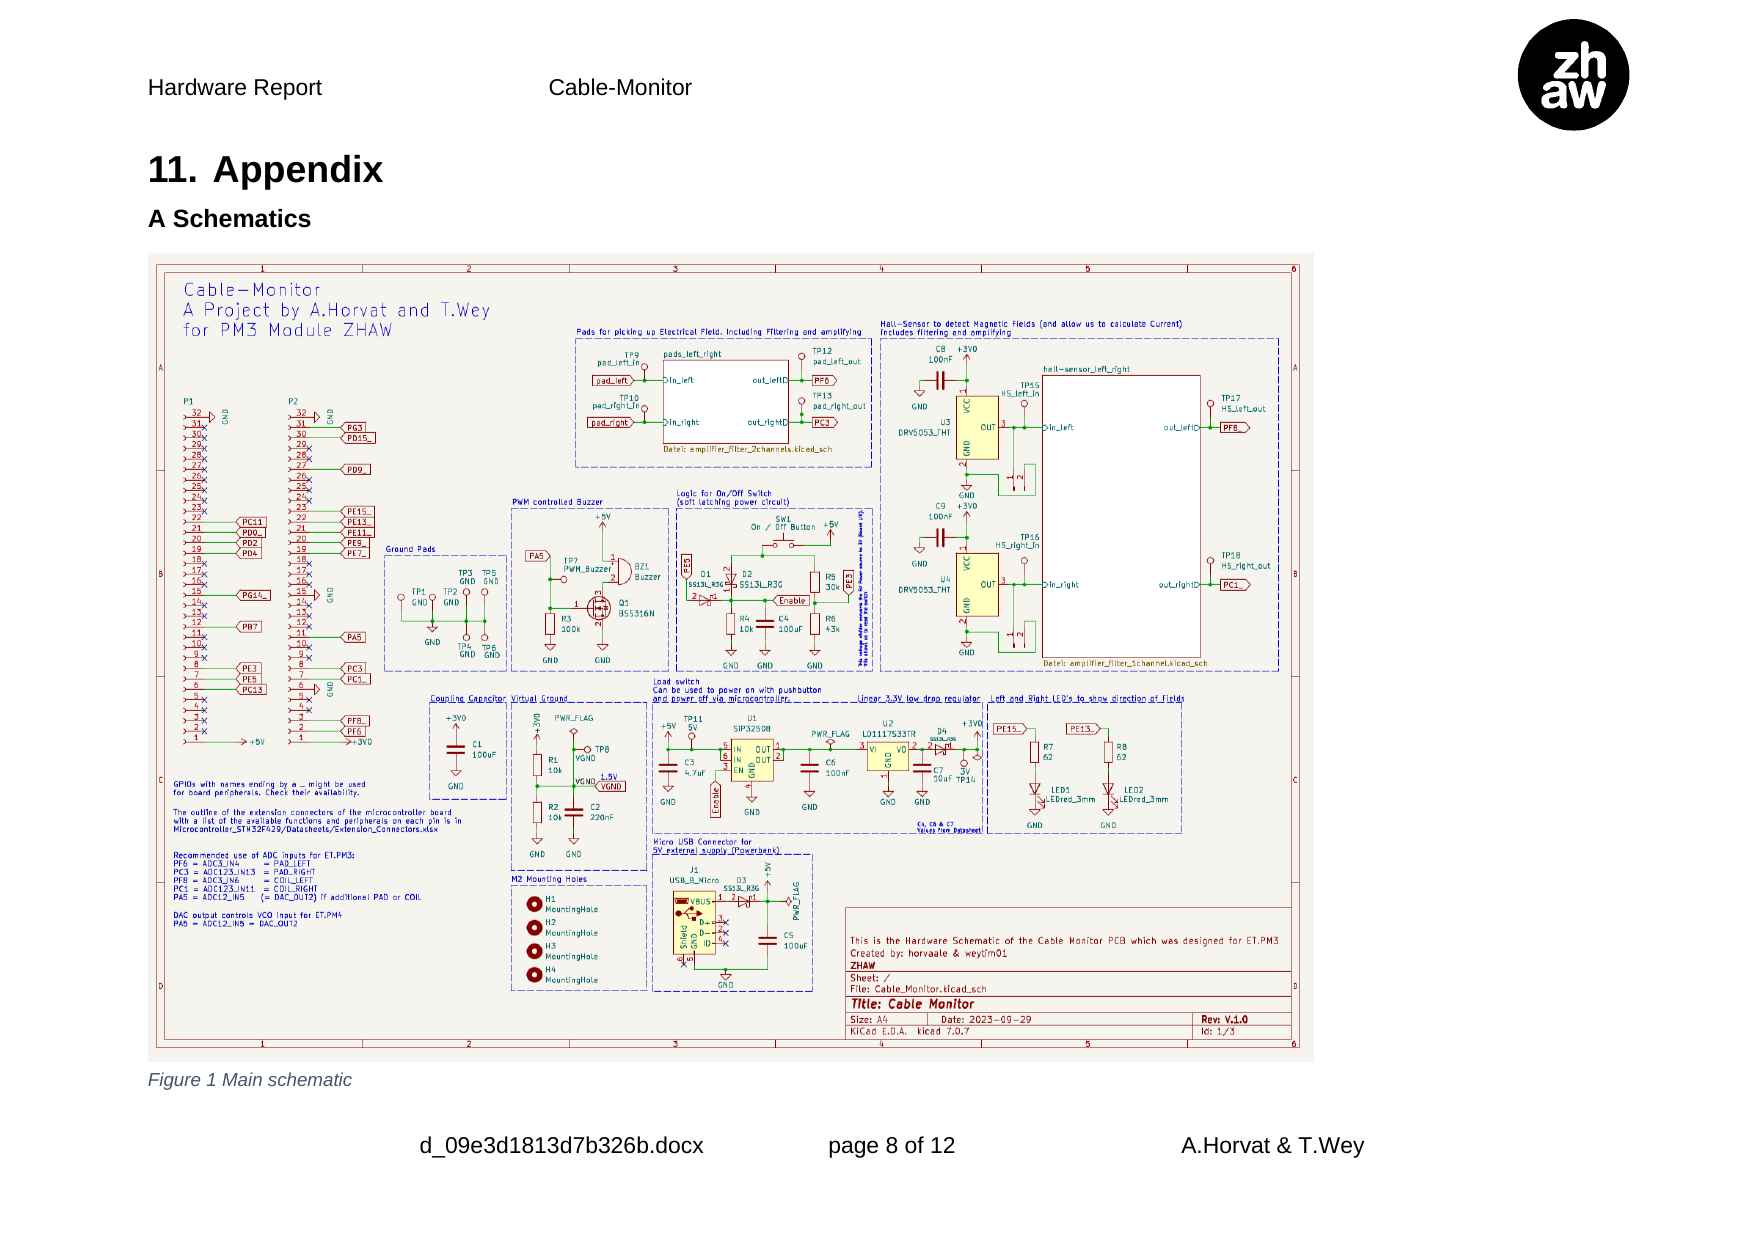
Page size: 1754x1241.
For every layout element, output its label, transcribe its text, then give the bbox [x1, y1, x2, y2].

subtitle Appendix [148, 148, 1636, 191]
picture [147, 253, 1314, 1062]
subtitle A Schematics [148, 204, 1636, 232]
